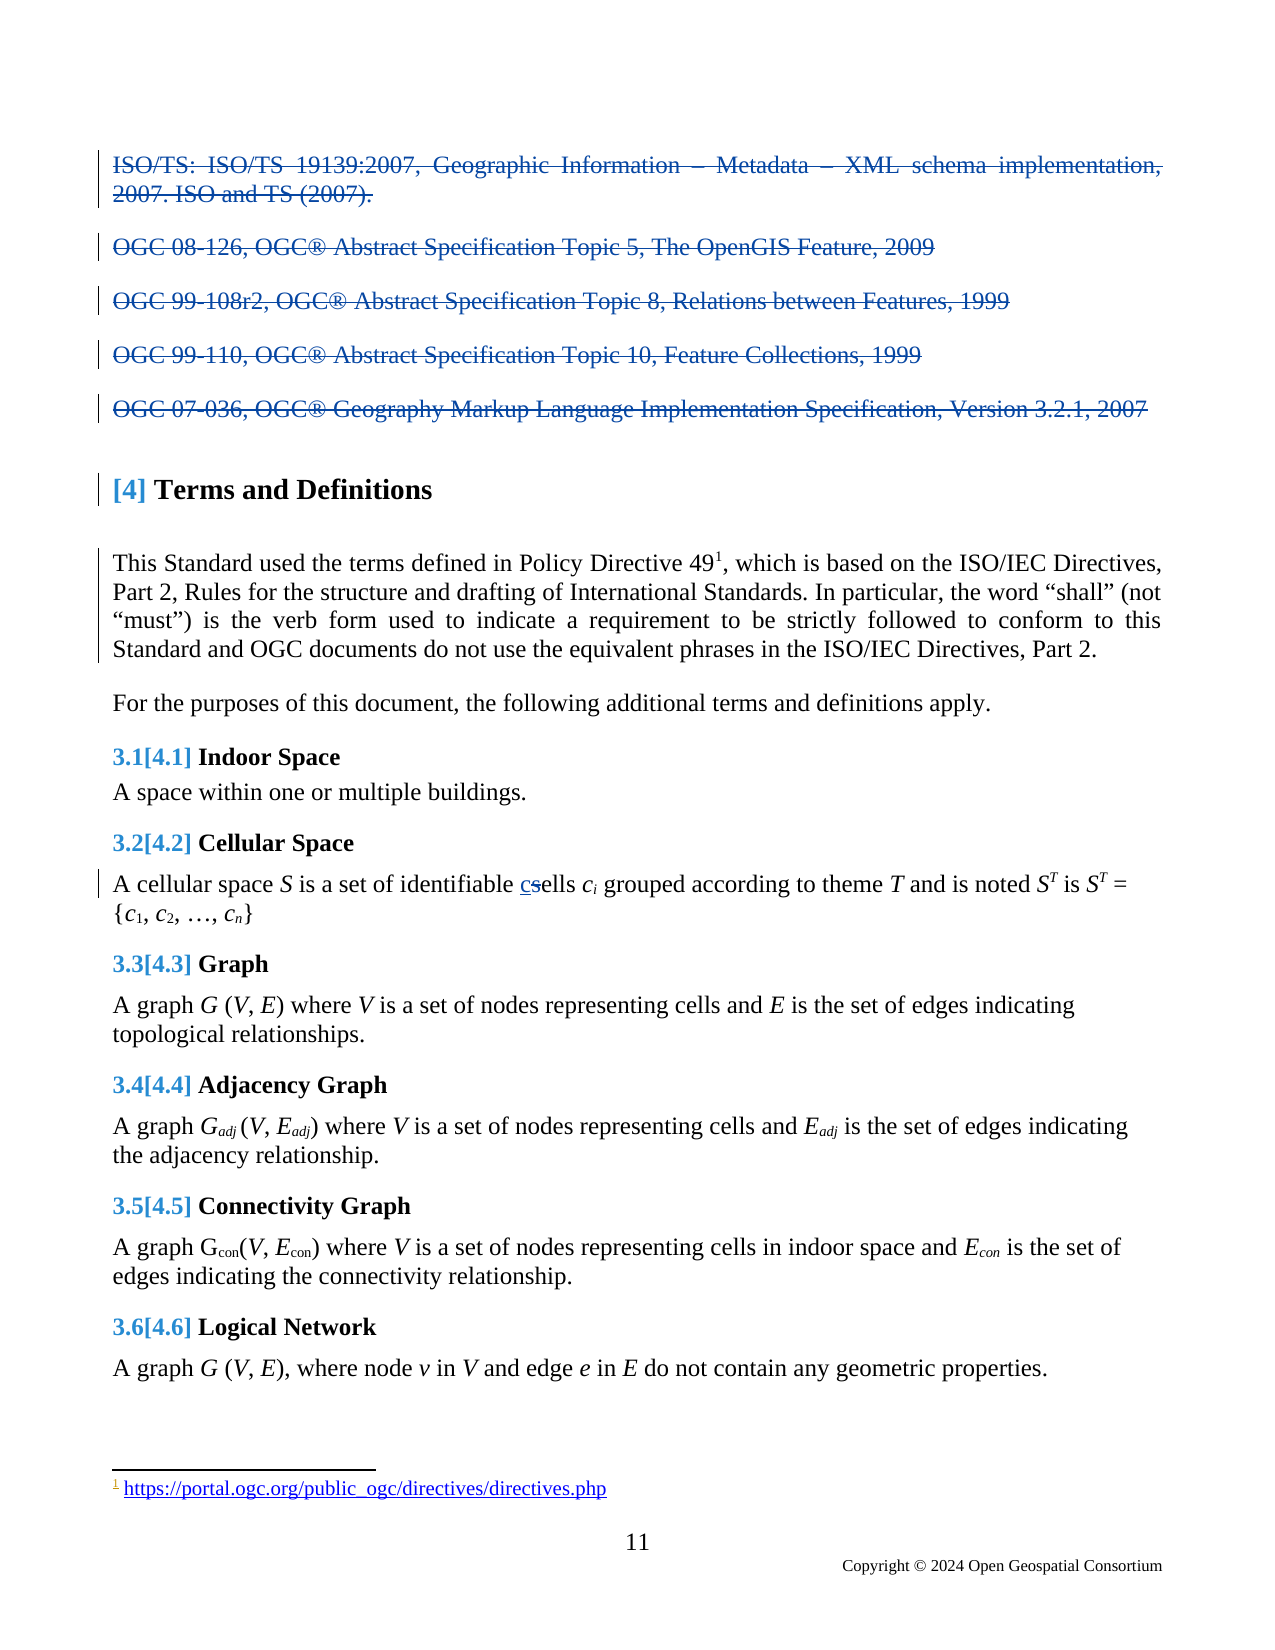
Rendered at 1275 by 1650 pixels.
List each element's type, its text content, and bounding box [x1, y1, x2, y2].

text A graph G (V, E) where V is a set of nodes representing cells and E is the set of edges indicating topological relationships. [112, 990, 1162, 1047]
subtitle Indoor Space [112, 742, 1162, 770]
subtitle Terms and Definitions [112, 472, 1162, 506]
text A cellular space S is a set of identifiable ells ci grouped according to theme T and is noted ST is ST = {c1, c2, …, cn} [112, 869, 1162, 926]
subtitle Connectivity Graph [112, 1193, 1162, 1219]
text This Standard used the terms defined in Policy Directive 49, which is based on the ISO/IEC Directives, Part 2, Rules for the structure and drafting of International Standards. In particular, the word “shall” (not “must”) is the verb form used to indicate a requirement to be strictly followed to conform to this Standard and OGC documents do not use the equivalent phrases in the ISO/IEC Directives, Part 2. [112, 548, 1162, 663]
subtitle Logical Network [112, 1314, 1162, 1341]
subtitle Cellular Space [112, 830, 1162, 856]
text A graph G (V, E), where node v in V and edge e in E do not contain any geometric properties. [112, 1353, 1162, 1382]
text A space within one or multiple buildings. [112, 777, 1162, 805]
text A graph Gcon(V, Econ) where V is a set of nodes representing cells in indoor space and Econ is the set of edges indicating the connectivity relationship. [112, 1232, 1162, 1289]
text For the purposes of this document, the following additional terms and definitions apply. [112, 688, 1162, 717]
subtitle Graph [112, 951, 1162, 977]
text A graph Gadj (V, Eadj) where V is a set of nodes representing cells and Eadj is the set of edges indicating the adjacency relationship. [112, 1111, 1162, 1168]
subtitle Adjacency Graph [112, 1072, 1162, 1098]
